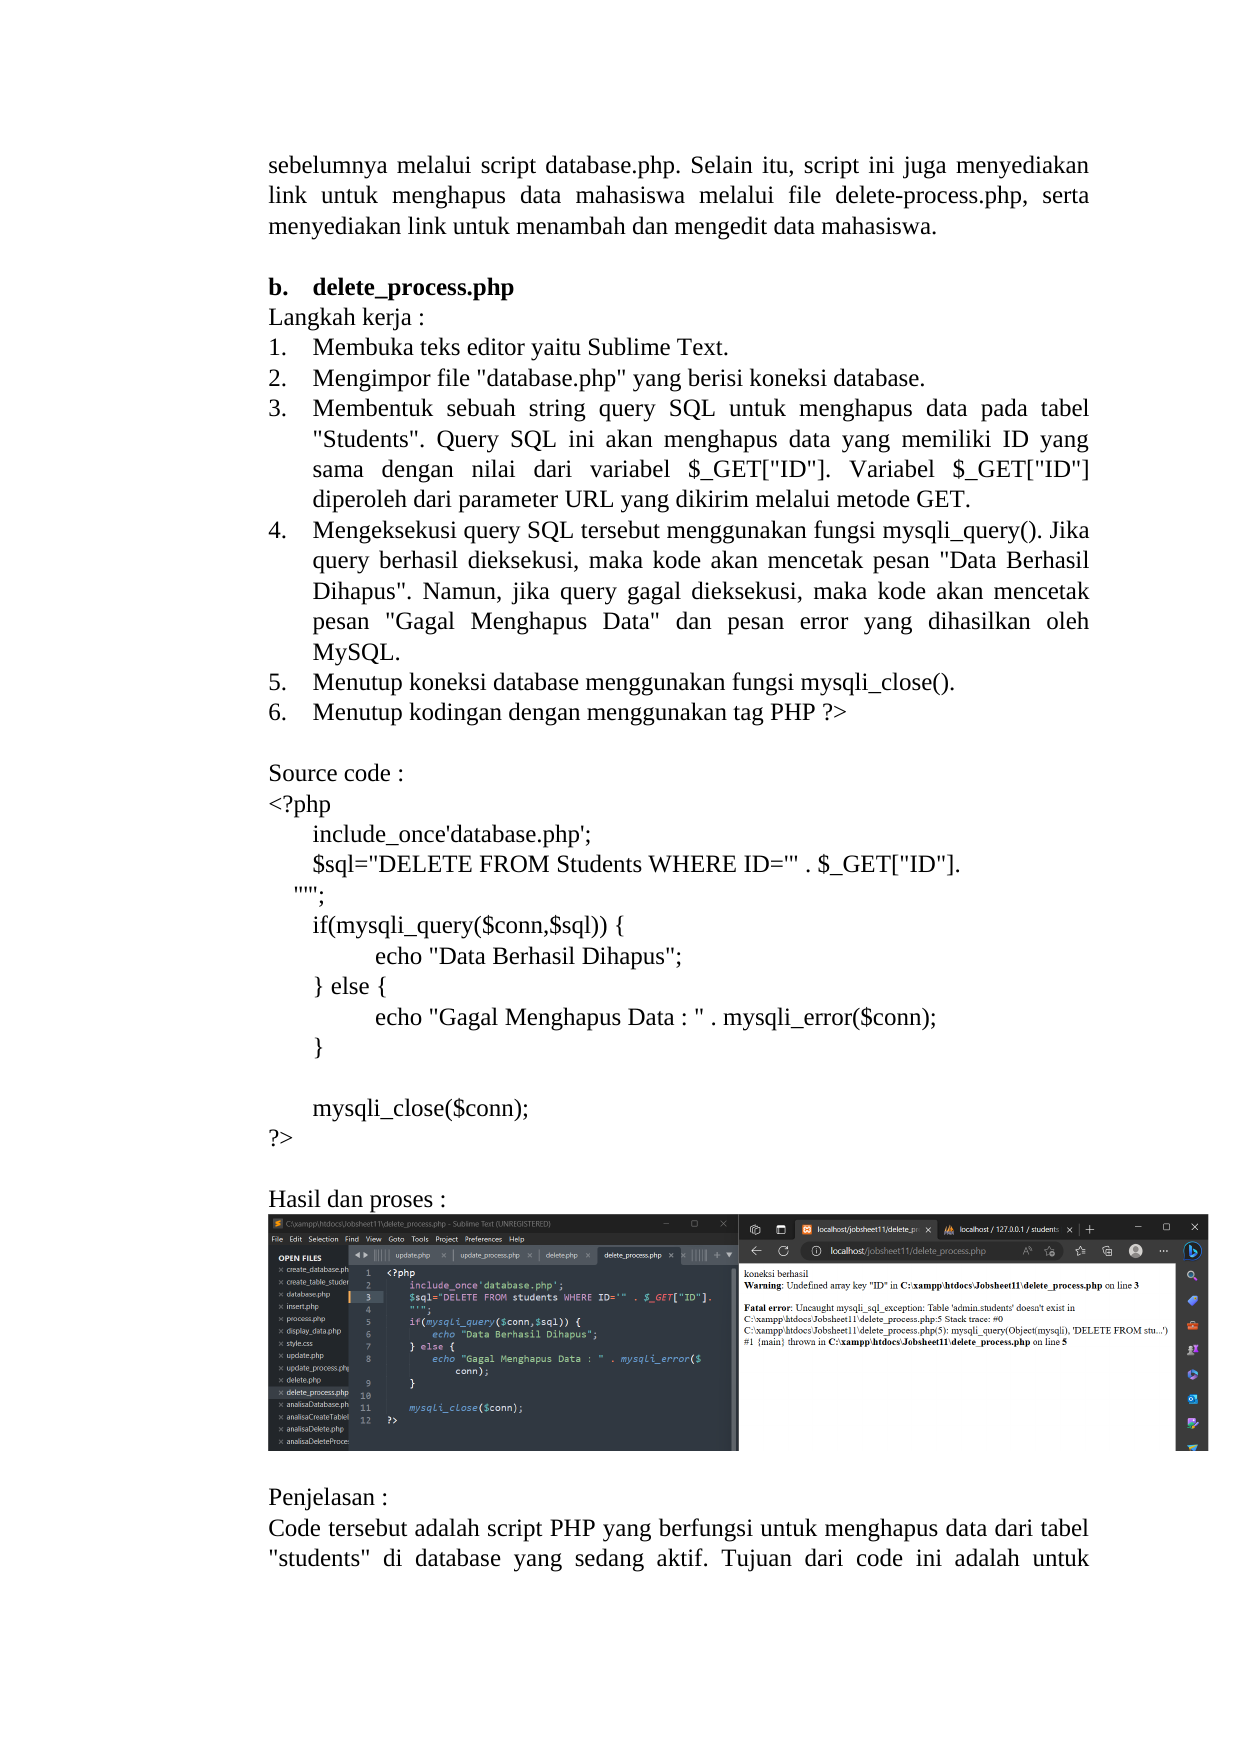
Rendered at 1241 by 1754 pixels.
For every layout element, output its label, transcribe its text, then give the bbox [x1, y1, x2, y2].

list Menutup koneksi database menggunakan fungsi mysqli_close(). [268, 667, 1090, 696]
list echo "Gagal Menghapus Data : " . mysqli_error($conn); [268, 1002, 1090, 1030]
list Langkah kerja : [268, 302, 1090, 331]
list mysqli_close($conn); [268, 1093, 1090, 1122]
list } [268, 1032, 1090, 1061]
list "'"; [268, 880, 1090, 909]
list echo "Data Berhasil Dihapus"; [268, 941, 1090, 969]
list Menutup kodingan dengan menggunakan tag PHP ?> [268, 697, 1090, 726]
list Penjelasan : [268, 1482, 1090, 1511]
list ?> [268, 1123, 1090, 1152]
list Mengimpor file "database.php" yang berisi koneksi database. [268, 363, 1090, 392]
list Source code : [268, 758, 1090, 787]
list delete_process.php [268, 272, 1090, 300]
picture [268, 1214, 1209, 1451]
list Membentuk sebuah string query SQL untuk menghapus data pada tabel "Students". Query SQL ini akan menghapus data yang memiliki ID yang sama dengan nilai dari variabel $_GET["ID"]. Variabel $_GET["ID"] diperoleh dari parameter URL yang dikirim melalui metode GET. [268, 393, 1090, 513]
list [268, 150, 1090, 239]
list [268, 1513, 1090, 1572]
list include_once'database.php'; [268, 819, 1090, 848]
list <?php [268, 789, 1090, 817]
list $sql="DELETE FROM Students WHERE ID='" . $_GET["ID"]. [268, 849, 1090, 878]
list if(mysqli_query($conn,$sql)) { [268, 910, 1090, 939]
list } else { [268, 971, 1090, 1000]
list Hasil dan proses : [268, 1184, 1090, 1213]
list Mengeksekusi query SQL tersebut menggunakan fungsi mysqli_query(). Jika query berhasil dieksekusi, maka kode akan mencetak pesan "Data Berhasil Dihapus". Namun, jika query gagal dieksekusi, maka kode akan mencetak pesan "Gagal Menghapus Data" dan pesan error yang dihasilkan oleh MySQL. [268, 515, 1090, 665]
list Membuka teks editor yaitu Sublime Text. [268, 332, 1090, 361]
